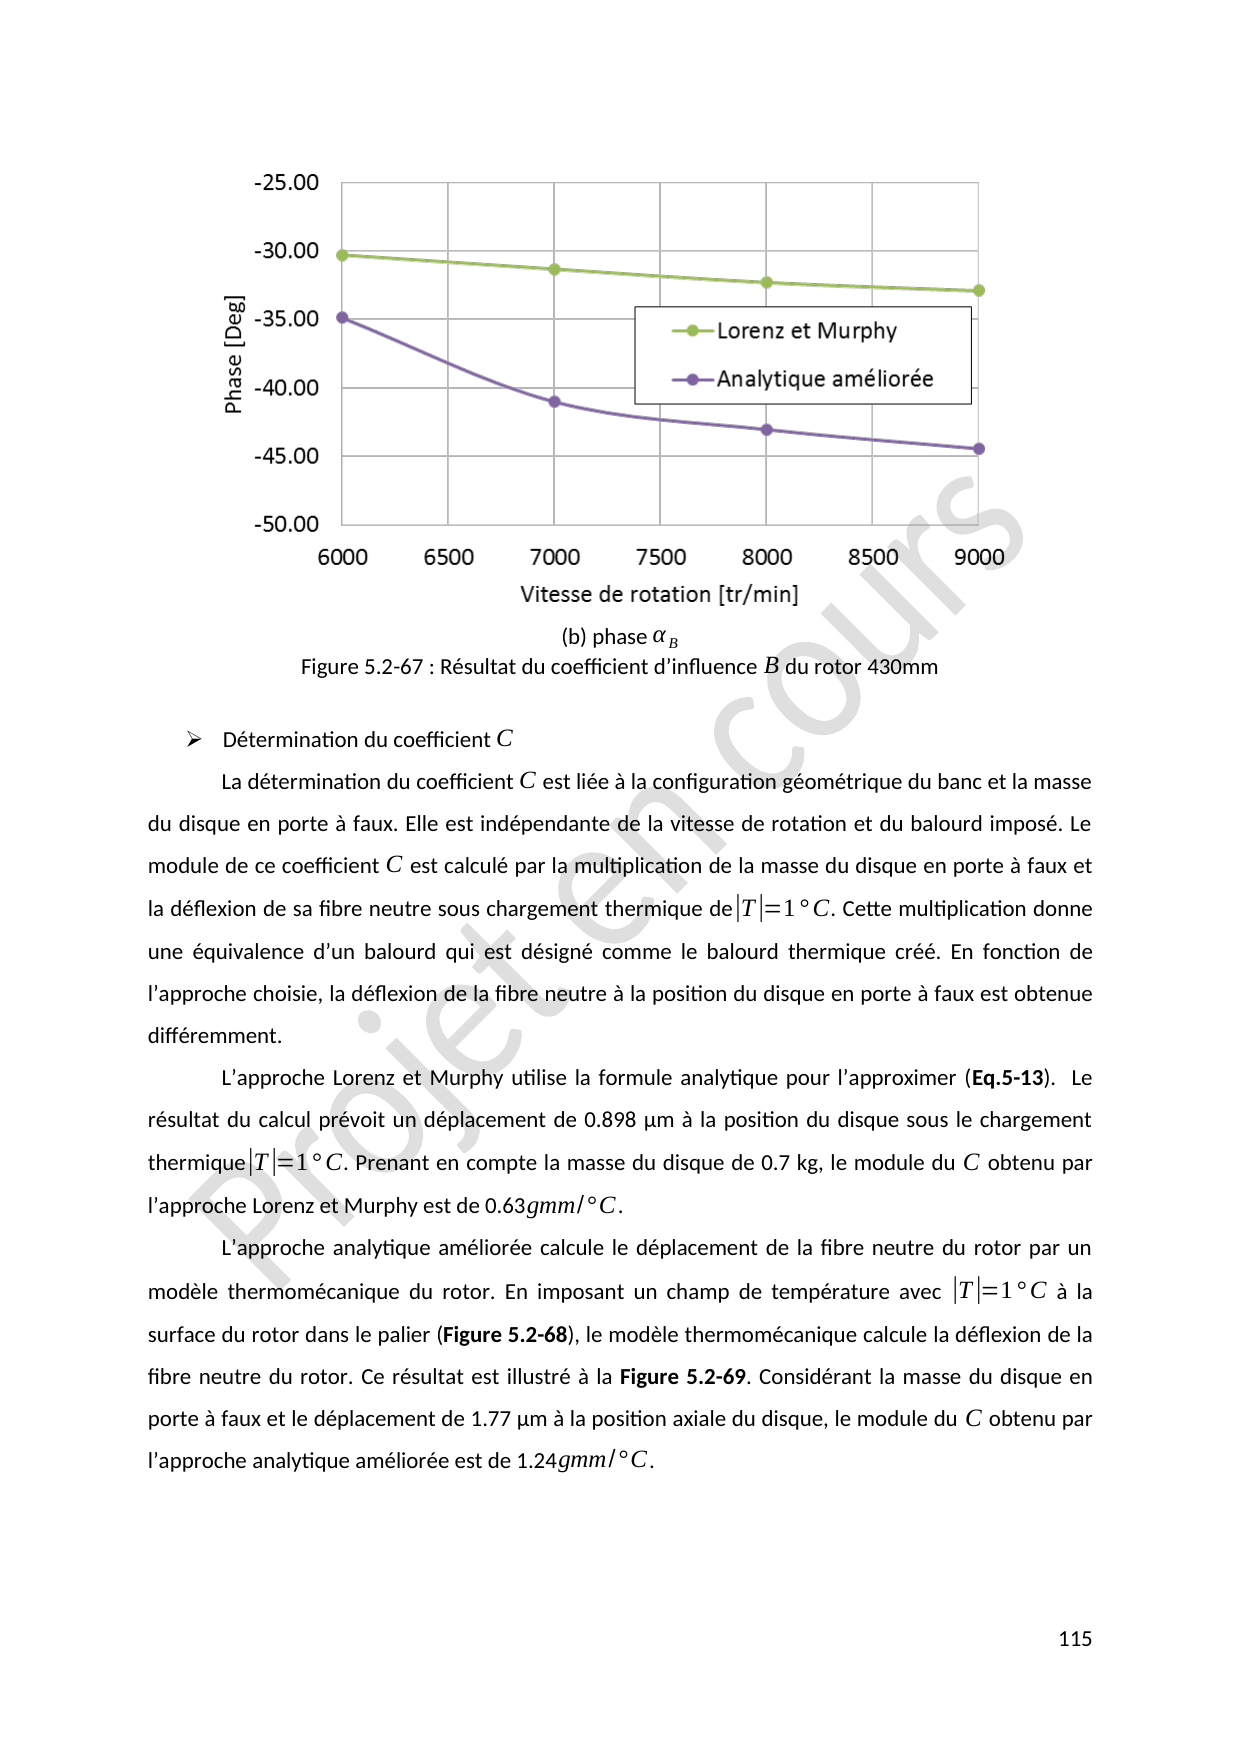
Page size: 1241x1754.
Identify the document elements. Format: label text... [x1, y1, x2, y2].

text La détermination du coefficient est liée à la configuration géométrique du banc et la masse du disque en porte à faux. Elle est indépendante de la vitesse de rotation et du balourd imposé. Le module de ce coefficient est calculé par la multiplication de la masse du disque en porte à faux et la déflexion de sa fibre neutre sous chargement thermique de. Cette multiplication donne une équivalence d’un balourd qui est désigné comme le balourd thermique créé. En fonction de l’approche choisie, la déflexion de la fibre neutre à la position du disque en porte à faux est obtenue différemment. [148, 767, 1093, 1049]
list Détermination du coefficient [185, 725, 1093, 753]
table_cell (b) phase [148, 148, 1092, 652]
text L’approche Lorenz et Murphy utilise la formule analytique pour l’approximer (Eq.5-13). Le résultat du calcul prévoit un déplacement de 0.898 µm à la position du disque sous le chargement thermique. Prenant en compte la masse du disque de 0.7 kg, le module du obtenu par l’approche Lorenz et Murphy est de 0.63. [148, 1063, 1093, 1219]
picture [205, 147, 1034, 621]
